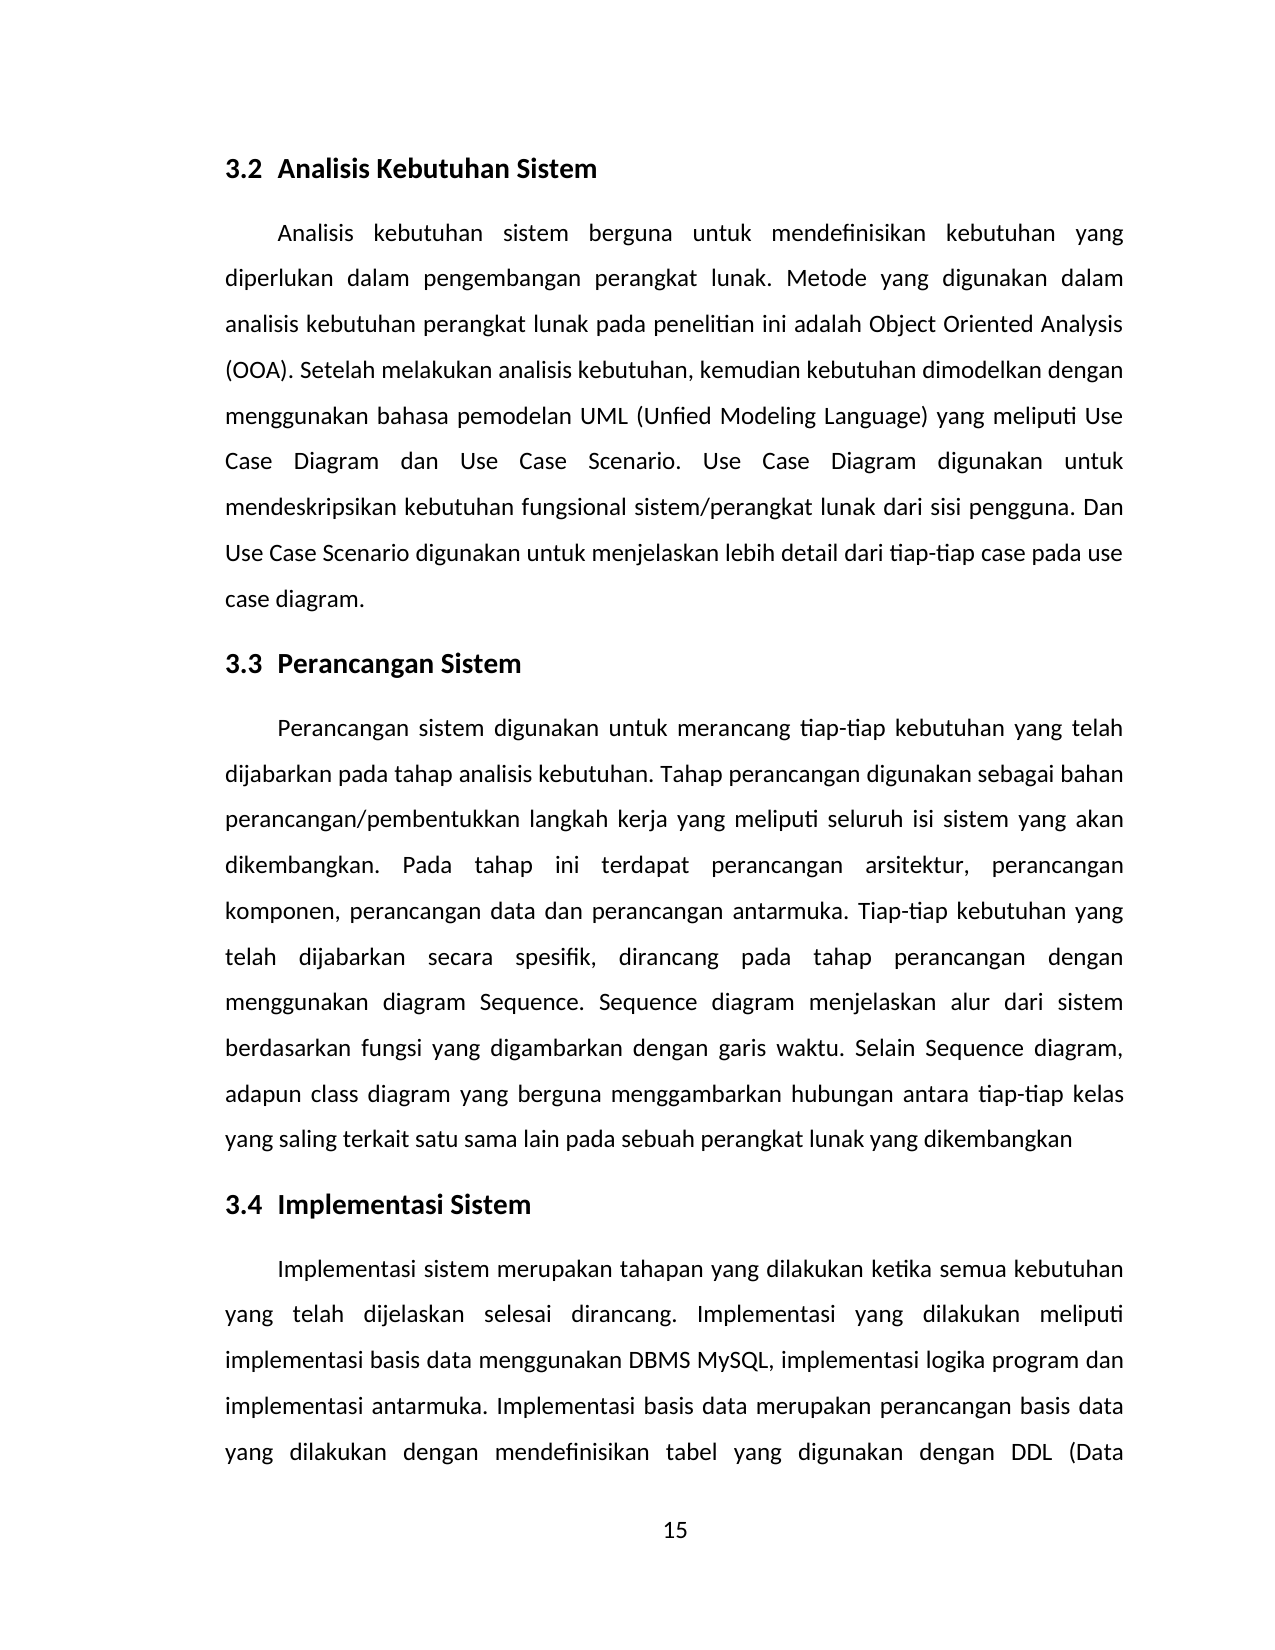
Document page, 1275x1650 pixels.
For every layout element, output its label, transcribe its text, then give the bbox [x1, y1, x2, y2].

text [225, 1253, 1125, 1466]
text Analisis Kebutuhan Sistem [225, 150, 1125, 186]
text Perancangan sistem digunakan untuk merancang tiap-tiap kebutuhan yang telah dijabarkan pada tahap analisis kebutuhan. Tahap perancangan digunakan sebagai bahan perancangan/pembentukkan langkah kerja yang meliputi seluruh isi sistem yang akan dikembangkan. Pada tahap ini terdapat perancangan arsitektur, perancangan komponen, perancangan data dan perancangan antarmuka. Tiap-tiap kebutuhan yang telah dijabarkan secara spesifik, dirancang pada tahap perancangan dengan menggunakan diagram Sequence. Sequence diagram menjelaskan alur dari sistem berdasarkan fungsi yang digambarkan dengan garis waktu. Selain Sequence diagram, adapun class diagram yang berguna menggambarkan hubungan antara tiap-tiap kelas yang saling terkait satu sama lain pada sebuah perangkat lunak yang dikembangkan [225, 712, 1125, 1154]
text Implementasi Sistem [225, 1186, 1125, 1222]
text Perancangan Sistem [225, 645, 1125, 681]
text Analisis kebutuhan sistem berguna untuk mendefinisikan kebutuhan yang diperlukan dalam pengembangan perangkat lunak. Metode yang digunakan dalam analisis kebutuhan perangkat lunak pada penelitian ini adalah Object Oriented Analysis (OOA). Setelah melakukan analisis kebutuhan, kemudian kebutuhan dimodelkan dengan menggunakan bahasa pemodelan UML (Unfied Modeling Language) yang meliputi Use Case Diagram dan Use Case Scenario. Use Case Diagram digunakan untuk mendeskripsikan kebutuhan fungsional sistem/perangkat lunak dari sisi pengguna. Dan Use Case Scenario digunakan untuk menjelaskan lebih detail dari tiap-tiap case pada use case diagram. [225, 217, 1125, 613]
